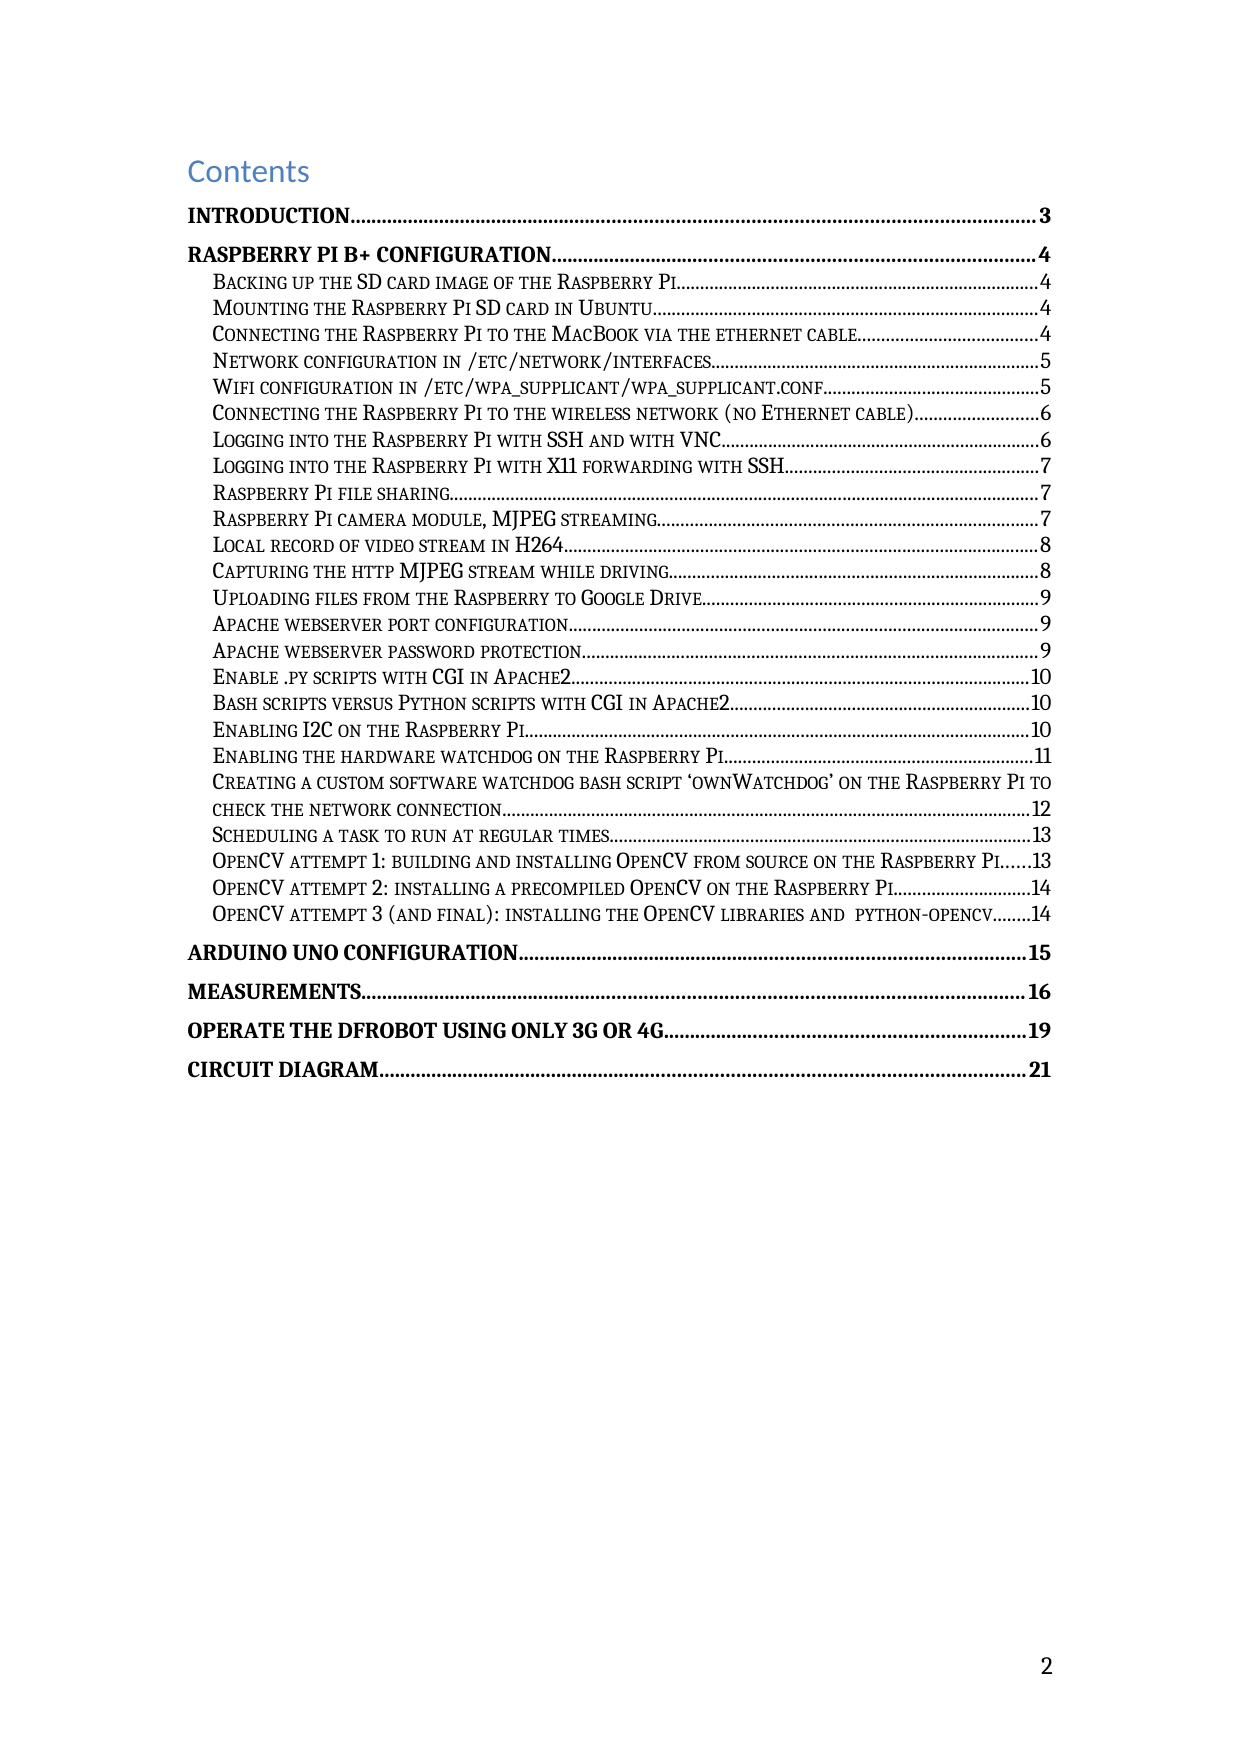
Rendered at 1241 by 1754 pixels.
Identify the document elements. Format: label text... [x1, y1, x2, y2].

text OpenCV attempt 3 (and final): installing the OpenCV libraries and python-opencv 14 [212, 901, 1053, 927]
text Raspberry Pi camera module, MJPEG streaming 7 [212, 506, 1053, 532]
text Wifi configuration in /etc/wpa_supplicant/wpa_supplicant.conf 5 [212, 374, 1053, 400]
text Contents [187, 150, 1053, 191]
text Arduino Uno configuration 15 [187, 940, 1053, 966]
text Circuit diagram 21 [187, 1056, 1053, 1083]
text OpenCV attempt 2: installing a precompiled OpenCV on the Raspberry Pi 14 [212, 874, 1053, 901]
text Enable .py scripts with CGI in Apache2 10 [212, 664, 1053, 690]
text Enabling I2C on the Raspberry Pi 10 [212, 716, 1053, 743]
text Scheduling a task to run at regular times 13 [212, 822, 1053, 848]
text Apache webserver port configuration 9 [212, 611, 1053, 637]
text Backing up the SD card image of the Raspberry Pi 4 [212, 268, 1053, 295]
text Mounting the Raspberry Pi SD card in Ubuntu 4 [212, 295, 1053, 321]
text Capturing the http MJPEG stream while driving 8 [212, 558, 1053, 585]
text Connecting the Raspberry Pi to the wireless network (no Ethernet cable) 6 [212, 400, 1053, 427]
text Operate the DFRobot using only 3G or 4G 19 [187, 1017, 1053, 1044]
text Introduction 3 [187, 203, 1053, 229]
text Local record of video stream in H264 8 [212, 532, 1053, 558]
text Enabling the hardware watchdog on the Raspberry Pi 11 [212, 743, 1053, 769]
text Creating a custom software watchdog bash script ‘ownWatchdog’ on the Raspberry Pi to check the network connection 12 [212, 769, 1053, 822]
text Raspberry Pi B+ configuration 4 [187, 242, 1053, 268]
text Logging into the Raspberry Pi with X11 forwarding with SSH 7 [212, 453, 1053, 479]
text Logging into the Raspberry Pi with SSH and with VNC 6 [212, 427, 1053, 453]
text Apache webserver password protection 9 [212, 637, 1053, 664]
text OpenCV attempt 1: building and installing OpenCV from source on the Raspberry Pi 13 [212, 848, 1053, 874]
text Uploading files from the Raspberry to Google Drive 9 [212, 585, 1053, 611]
text Bash scripts versus Python scripts with CGI in Apache2 10 [212, 690, 1053, 716]
text Connecting the Raspberry Pi to the MacBook via the ethernet cable 4 [212, 321, 1053, 347]
text Network configuration in /etc/network/interfaces 5 [212, 347, 1053, 374]
text Raspberry Pi file sharing 7 [212, 479, 1053, 506]
text Measurements 16 [187, 979, 1053, 1005]
